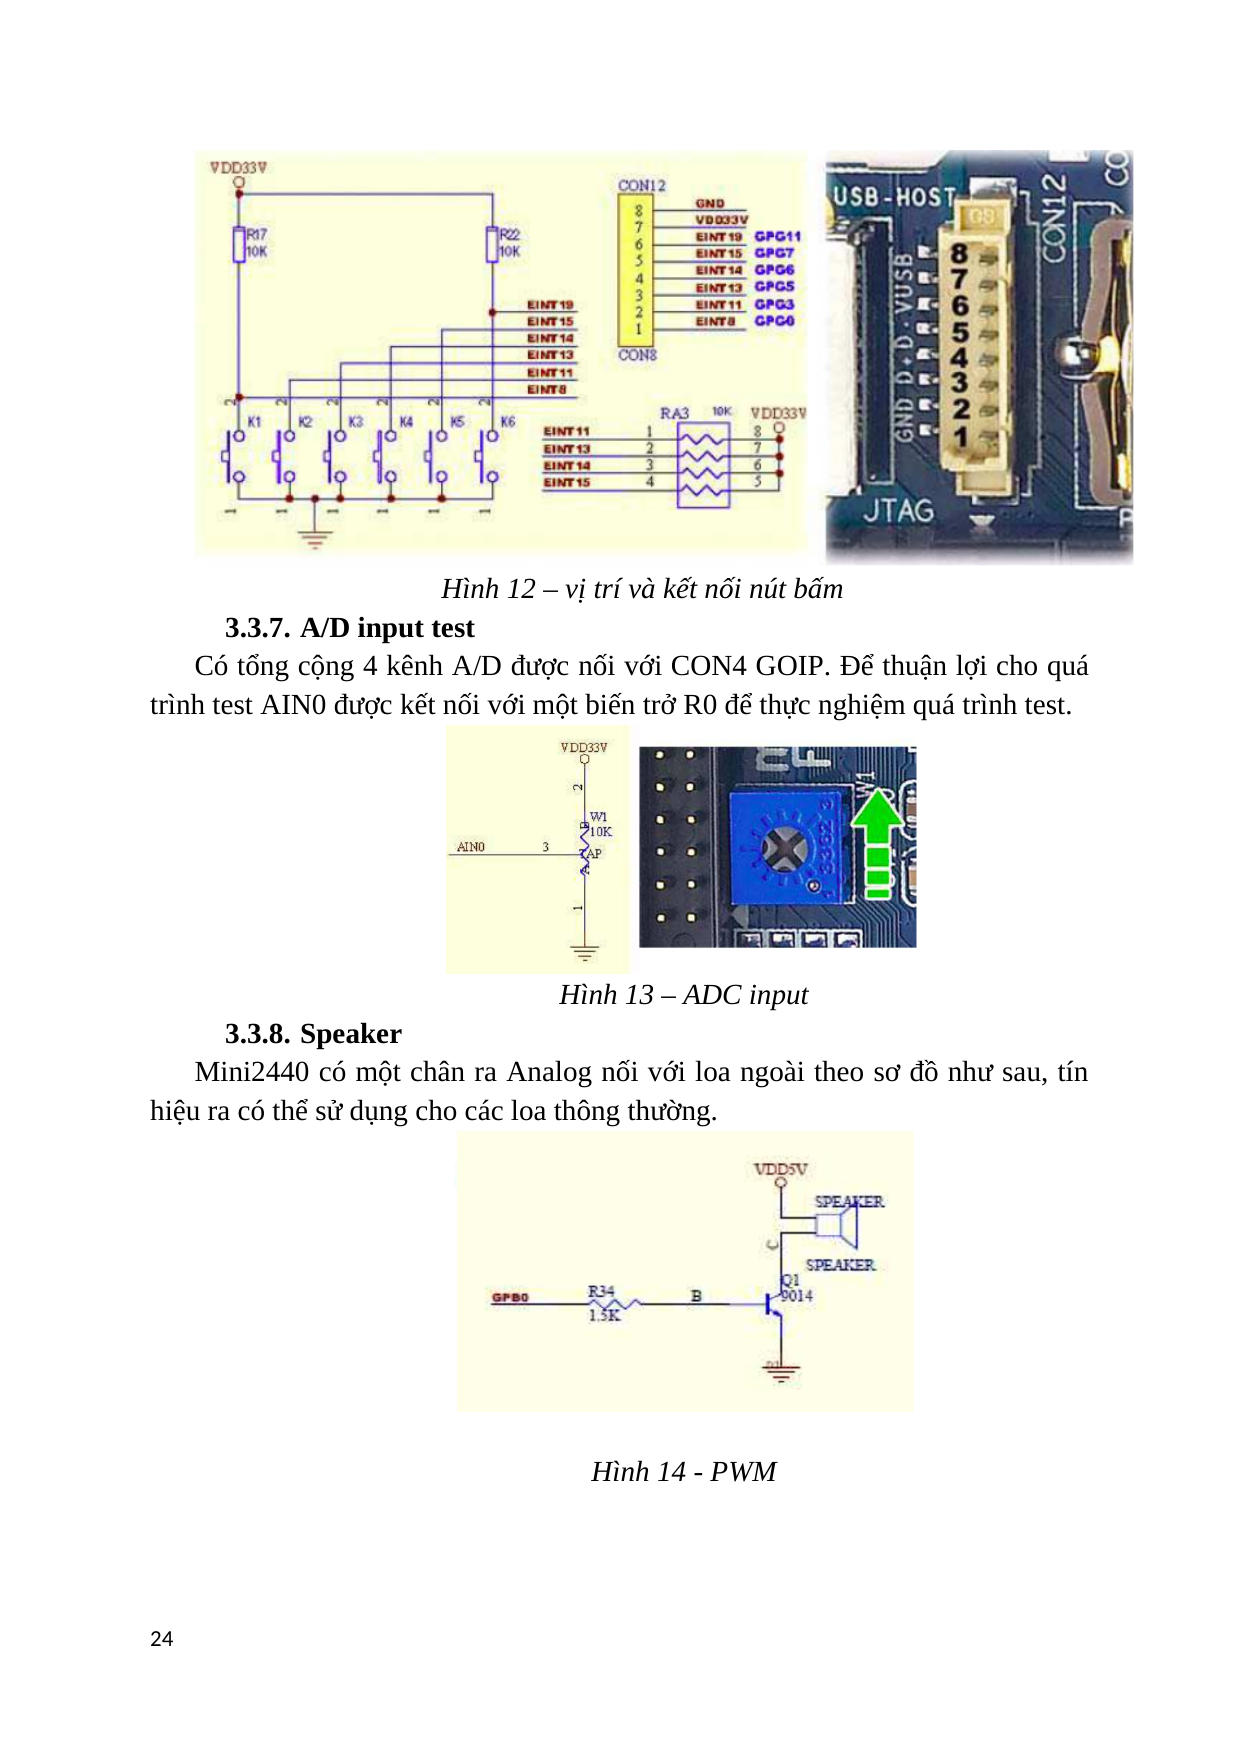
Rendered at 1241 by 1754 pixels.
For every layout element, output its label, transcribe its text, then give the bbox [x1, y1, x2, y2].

picture [454, 1131, 914, 1412]
list Có tổng cộng 4 kênh A/D được nối với CON4 GOIP. Để thuận lợi cho quá trình test AIN0 được kết nối với một biến trở R0 để thực nghiệm quá trình test. [150, 648, 1090, 721]
list A/D input test [225, 610, 1090, 643]
list Hình 14 - PWM [277, 1454, 1090, 1487]
list Hình 12 – vị trí và kết nối nút bấm [194, 571, 1090, 605]
picture [443, 725, 925, 974]
picture [194, 150, 1134, 568]
list Hình 13 – ADC input [277, 977, 1090, 1011]
list Mini2440 có một chân ra Analog nối với loa ngoài theo sơ đồ như sau, tín hiệu ra có thể sử dụng cho các loa thông thường. [150, 1054, 1090, 1127]
list Speaker [225, 1016, 1090, 1049]
